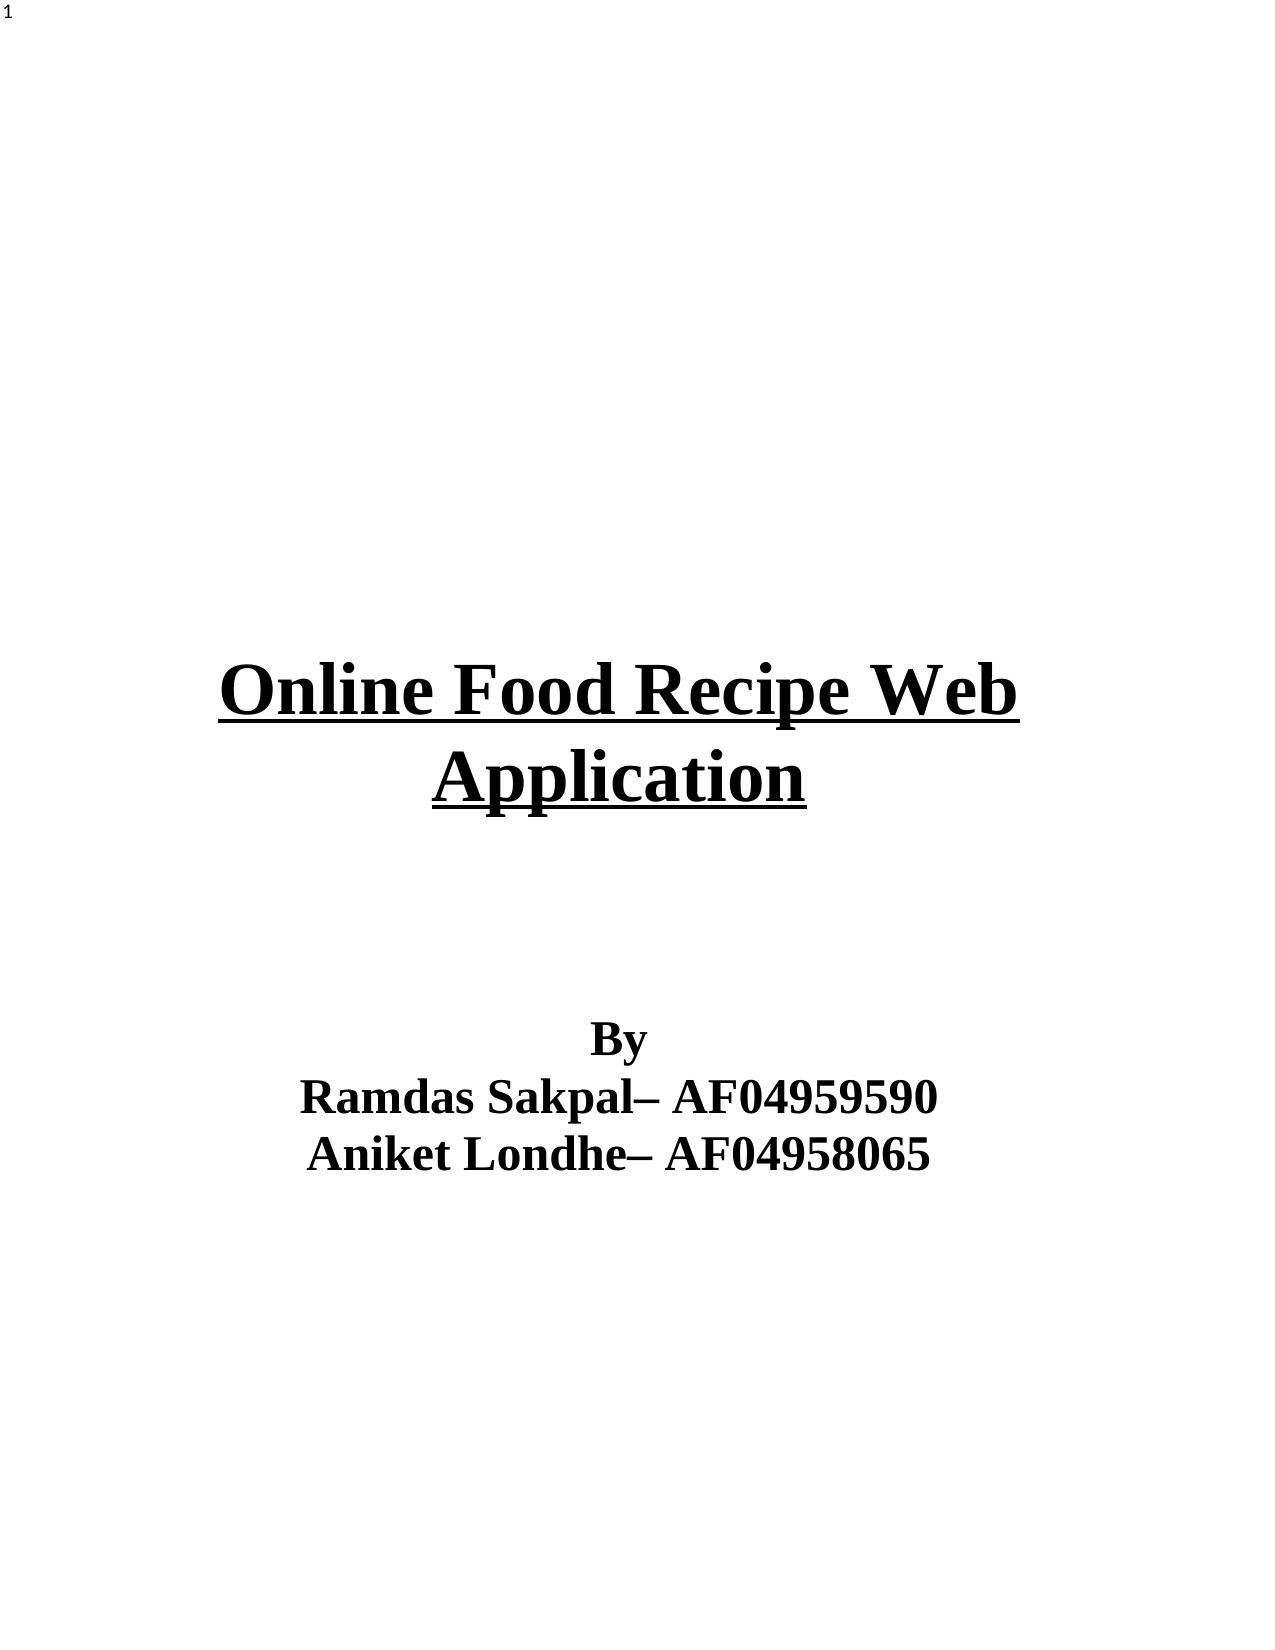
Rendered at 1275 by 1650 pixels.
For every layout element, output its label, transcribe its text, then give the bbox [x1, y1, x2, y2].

text Ramdas Sakpal– AF04959590 [268, 1066, 970, 1124]
title Online Food Recipe Web [185, 645, 1052, 731]
text Aniket Londhe– AF04958065 [268, 1124, 970, 1181]
text By [268, 1009, 970, 1066]
title Application [185, 731, 1052, 817]
